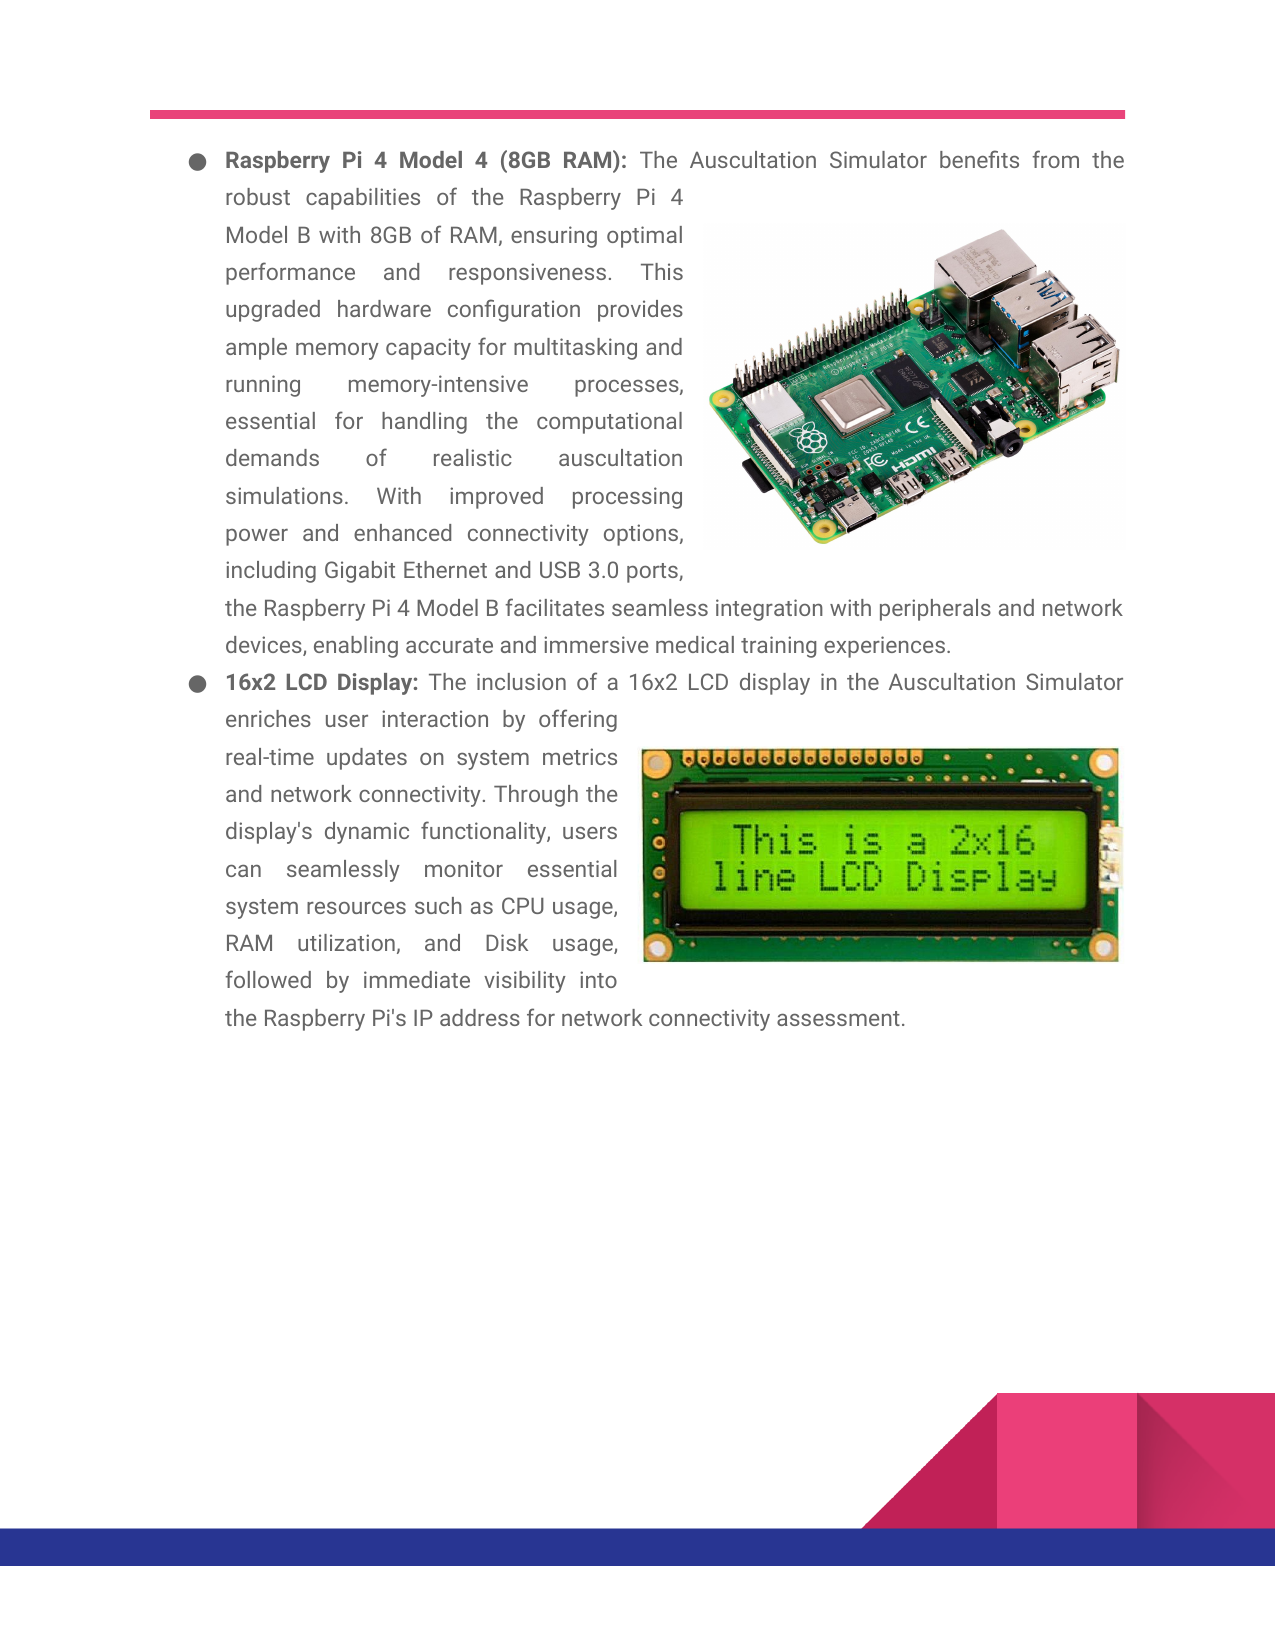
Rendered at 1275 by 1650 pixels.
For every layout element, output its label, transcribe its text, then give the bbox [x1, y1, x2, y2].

picture [0, 1391, 1275, 1566]
picture [637, 746, 1125, 964]
picture [703, 223, 1126, 550]
picture [150, 110, 1125, 119]
